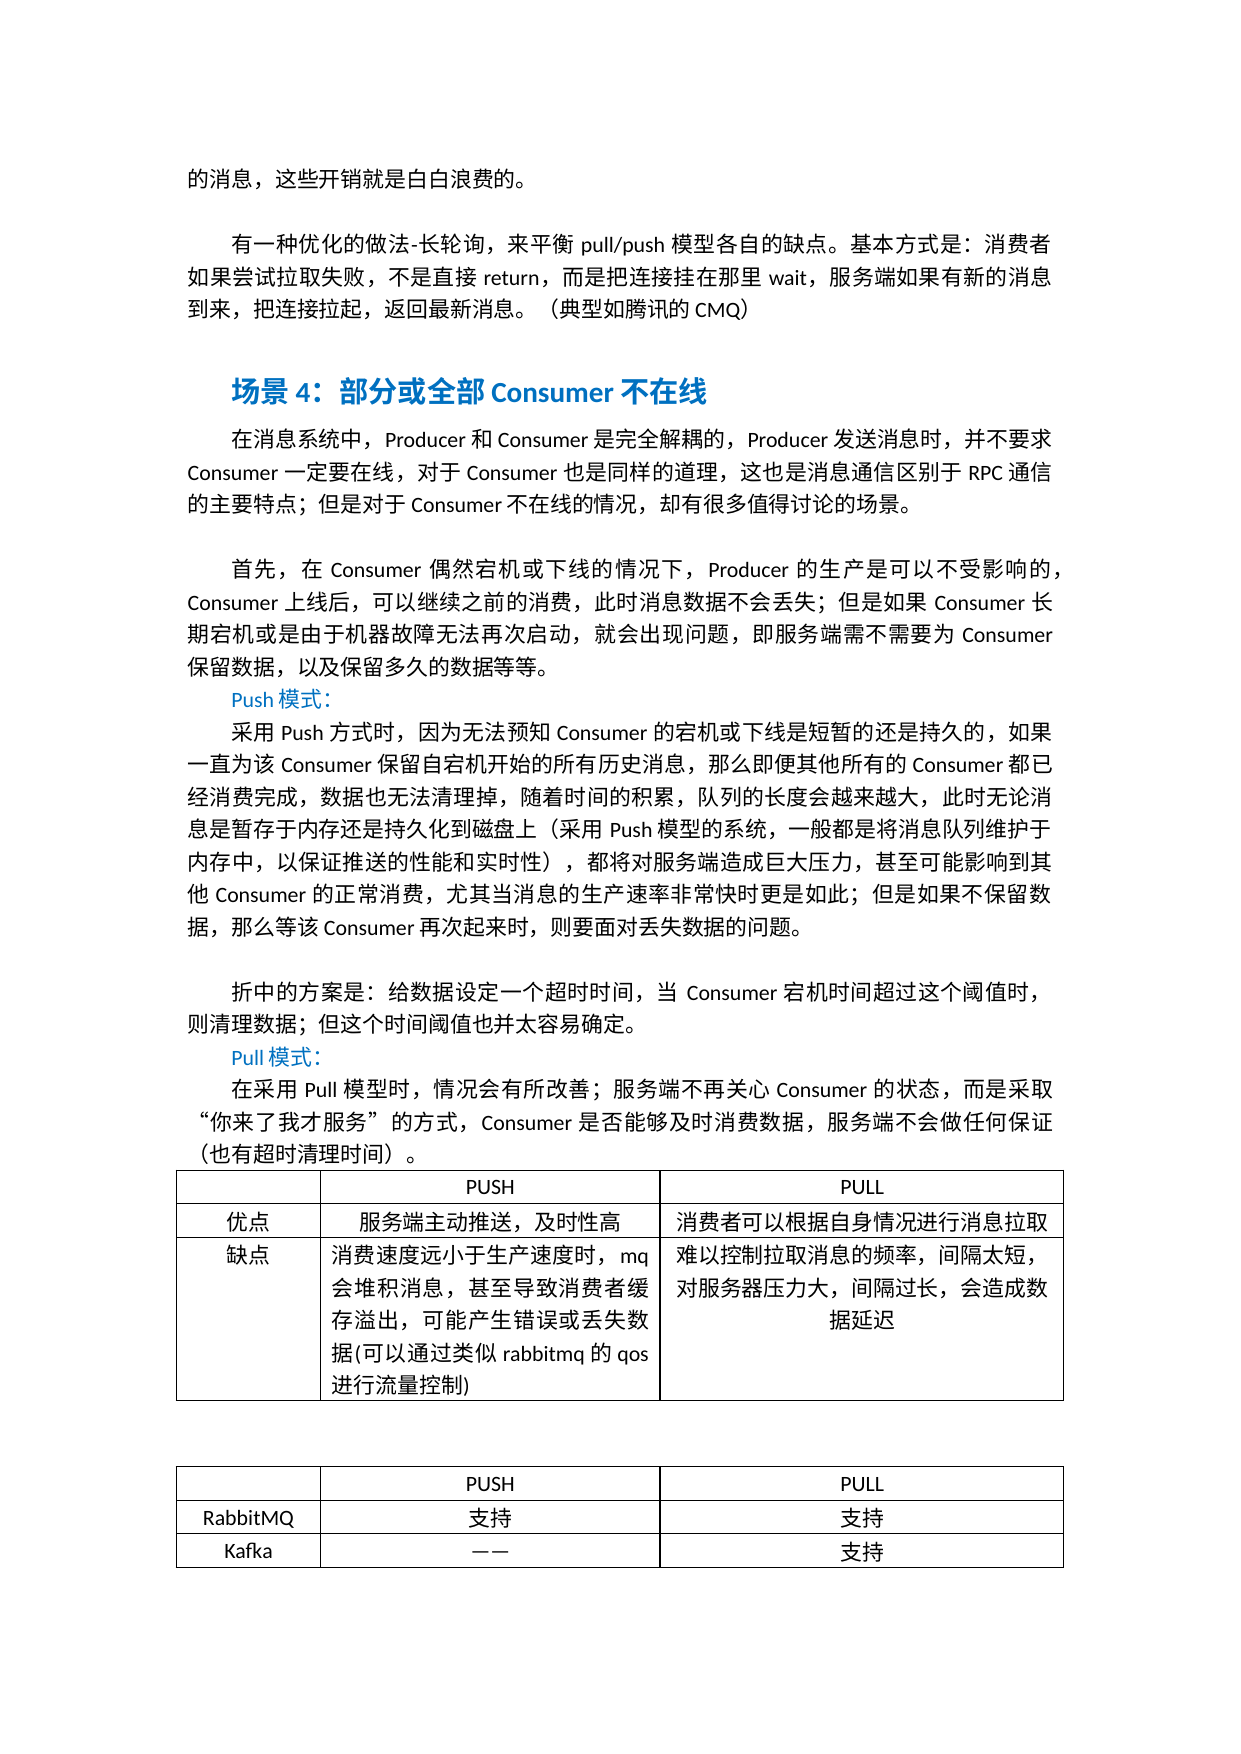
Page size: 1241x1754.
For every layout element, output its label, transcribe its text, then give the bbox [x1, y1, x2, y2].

table_cell Kafka [177, 1534, 320, 1567]
text 首先，在 Consumer 偶然宕机或下线的情况下，Producer 的生产是可以不受影响的，Consumer 上线后，可以继续之前的消费，此时消息数据不会丢失；但是如果 Consumer 长期宕机或是由于机器故障无法再次启动，就会出现问题，即服务端需不需要为 Consumer 保留数据，以及保留多久的数据等等。 [187, 552, 1053, 682]
text 折中的方案是：给数据设定一个超时时间，当 Consumer 宕机时间超过这个阈值时，则清理数据；但这个时间阈值也并太容易确定。 [187, 974, 1053, 1039]
text 场景4：部分或全部Consumer不在线 [187, 357, 1053, 422]
text 在采用 Pull 模型时，情况会有所改善；服务端不再关心 Consumer 的状态，而是采取“你来了我才服务”的方式，Consumer 是否能够及时消费数据，服务端不会做任何保证（也有超时清理时间）。 [187, 1072, 1053, 1169]
text 有一种优化的做法-长轮询，来平衡 pull/push 模型各自的缺点。基本方式是：消费者如果尝试拉取失败，不是直接 return，而是把连接挂在那里 wait，服务端如果有新的消息到来，把连接拉起，返回最新消息。（典型如腾讯的CMQ） [187, 227, 1053, 324]
table_header PUSH [321, 1171, 659, 1203]
table_header PULL [661, 1171, 1063, 1203]
table_header PULL [661, 1467, 1063, 1500]
table_cell 缺点 [177, 1238, 320, 1400]
table_cell 支持 [321, 1501, 659, 1533]
table_header PUSH [321, 1467, 659, 1500]
text Push模式： [187, 682, 1053, 714]
table_cell 难以控制拉取消息的频率，间隔太短，对服务器压力大，间隔过长，会造成数据延迟 [661, 1238, 1063, 1400]
table_header [177, 1171, 320, 1203]
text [187, 162, 1053, 194]
text 在消息系统中，Producer 和 Consumer 是完全解耦的，Producer 发送消息时，并不要求Consumer 一定要在线，对于 Consumer 也是同样的道理，这也是消息通信区别于 RPC 通信的主要特点；但是对于 Consumer不在线的情况，却有很多值得讨论的场景。 [187, 422, 1053, 519]
table_cell 消费速度远小于生产速度时，mq会堆积消息，甚至导致消费者缓存溢出，可能产生错误或丢失数据(可以通过类似rabbitmq的qos进行流量控制) [321, 1238, 659, 1400]
table_cell 消费者可以根据自身情况进行消息拉取 [661, 1204, 1063, 1237]
text 采用 Push 方式时，因为无法预知 Consumer 的宕机或下线是短暂的还是持久的，如果一直为该 Consumer 保留自宕机开始的所有历史消息，那么即便其他所有的 Consumer 都已经消费完成，数据也无法清理掉，随着时间的积累，队列的长度会越来越大，此时无论消息是暂存于内存还是持久化到磁盘上（采用 Push 模型的系统，一般都是将消息队列维护于内存中，以保证推送的性能和实时性），都将对服务端造成巨大压力，甚至可能影响到其他 Consumer 的正常消费，尤其当消息的生产速率非常快时更是如此；但是如果不保留数据，那么等该 Consumer 再次起来时，则要面对丢失数据的问题。 [187, 714, 1053, 942]
table_cell 支持 [661, 1534, 1063, 1567]
text Pull模式： [187, 1039, 1053, 1072]
table_cell —— [321, 1534, 659, 1567]
table_header [177, 1467, 320, 1500]
table_cell 优点 [177, 1204, 320, 1237]
table_cell 支持 [661, 1501, 1063, 1533]
table_cell RabbitMQ [177, 1501, 320, 1533]
table_cell 服务端主动推送，及时性高 [321, 1204, 659, 1237]
